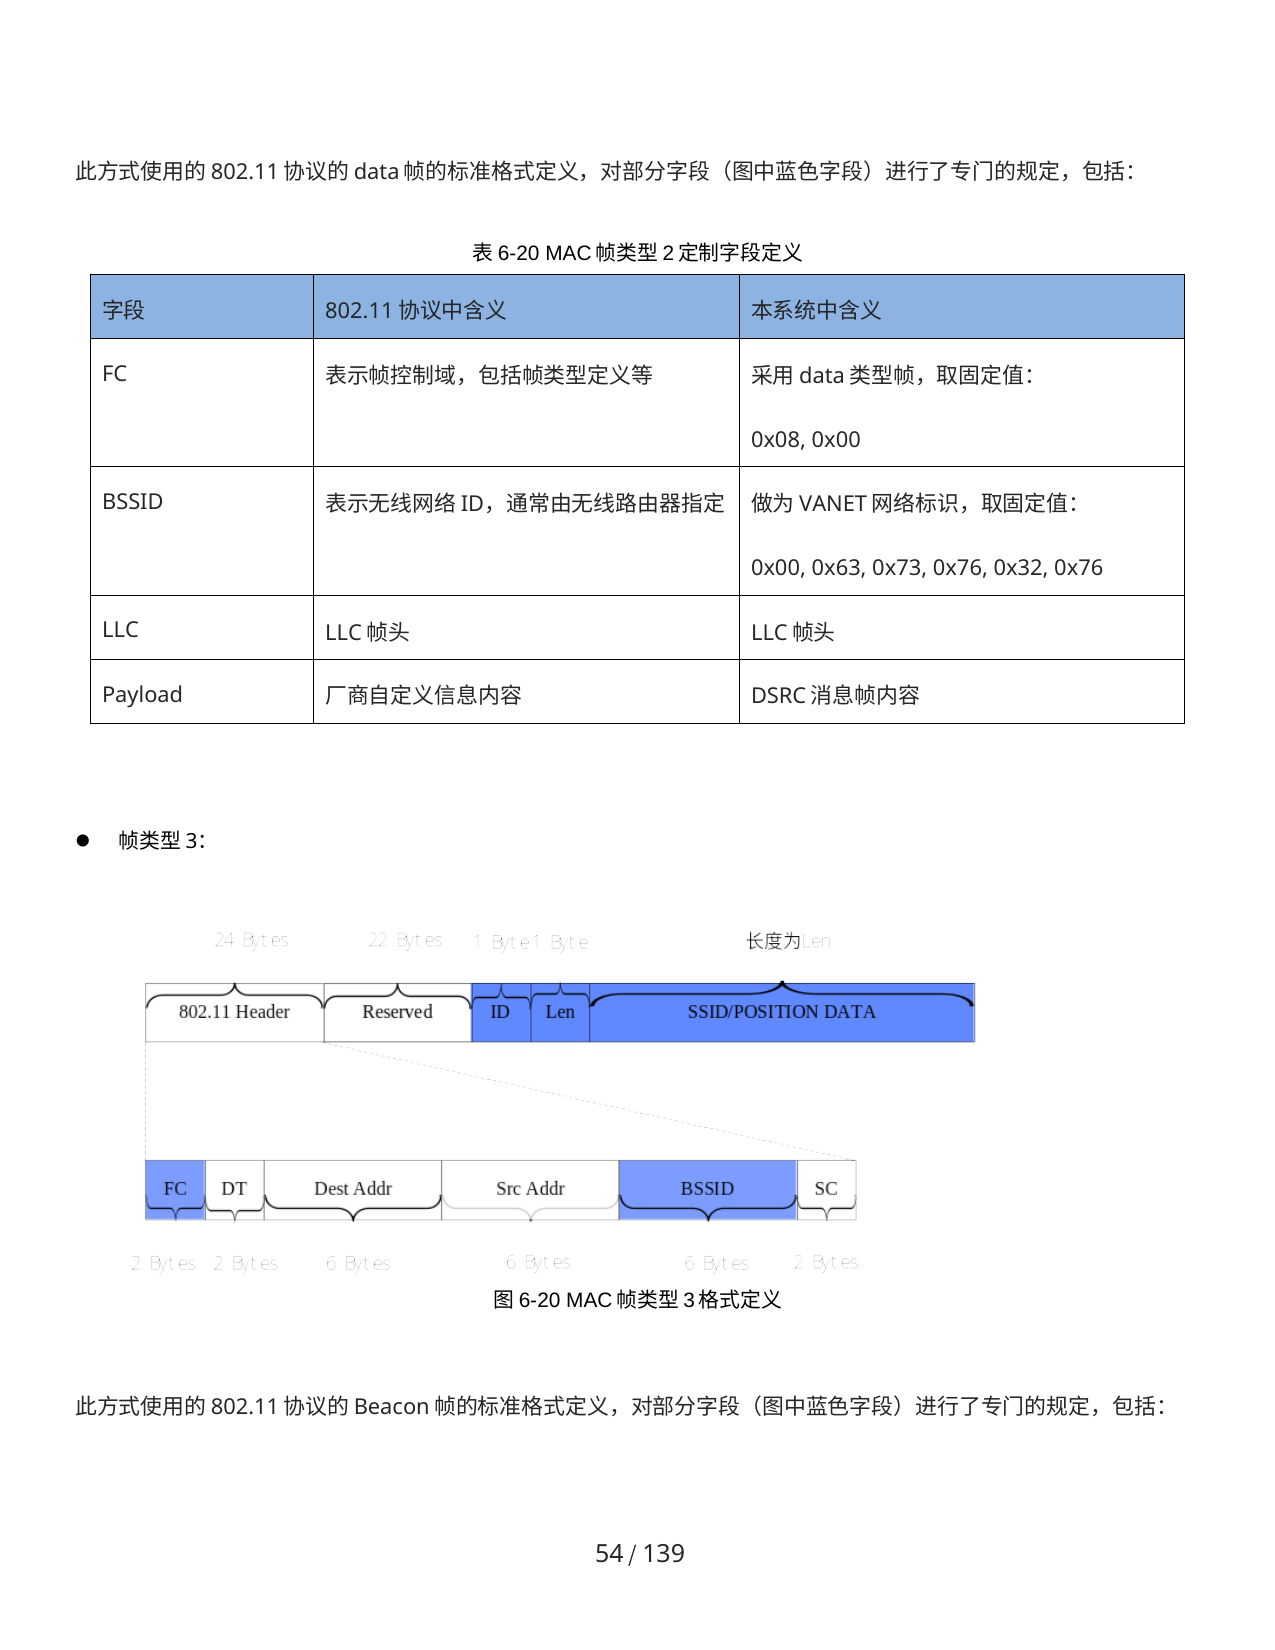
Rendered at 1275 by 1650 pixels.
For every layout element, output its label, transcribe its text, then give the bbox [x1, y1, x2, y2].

table_header 字段 [91, 275, 313, 338]
table_cell LLC [91, 596, 313, 659]
text 此方式使用的802.11协议的data帧的标准格式定义，对部分字段（图中蓝色字段）进行了专门的规定，包括： [75, 155, 1200, 186]
table_cell LLC帧头 [314, 596, 739, 659]
table_cell FC [91, 339, 313, 466]
table_cell 厂商自定义信息内容 [314, 660, 739, 723]
table_cell BSSID [91, 467, 313, 595]
table_header 802.11协议中含义 [314, 275, 739, 338]
table_cell 表示帧控制域，包括帧类型定义等 [314, 339, 739, 466]
list 帧类型3： [75, 824, 1200, 854]
table_cell 做为VANET网络标识，取固定值： 0x00, 0x63, 0x73, 0x76, 0x32, 0x76 [740, 467, 1184, 595]
table_cell DSRC消息帧内容 [740, 660, 1184, 723]
table_cell 表示无线网络ID，通常由无线路由器指定 [314, 467, 739, 595]
table_cell Payload [91, 660, 313, 723]
table_header 本系统中含义 [740, 275, 1184, 338]
text 此方式使用的802.11协议的Beacon帧的标准格式定义，对部分字段（图中蓝色字段）进行了专门的规定，包括： [75, 1390, 1200, 1421]
table_cell 采用data类型帧，取固定值： 0x08, 0x00 [740, 339, 1184, 466]
table_cell LLC帧头 [740, 596, 1184, 659]
